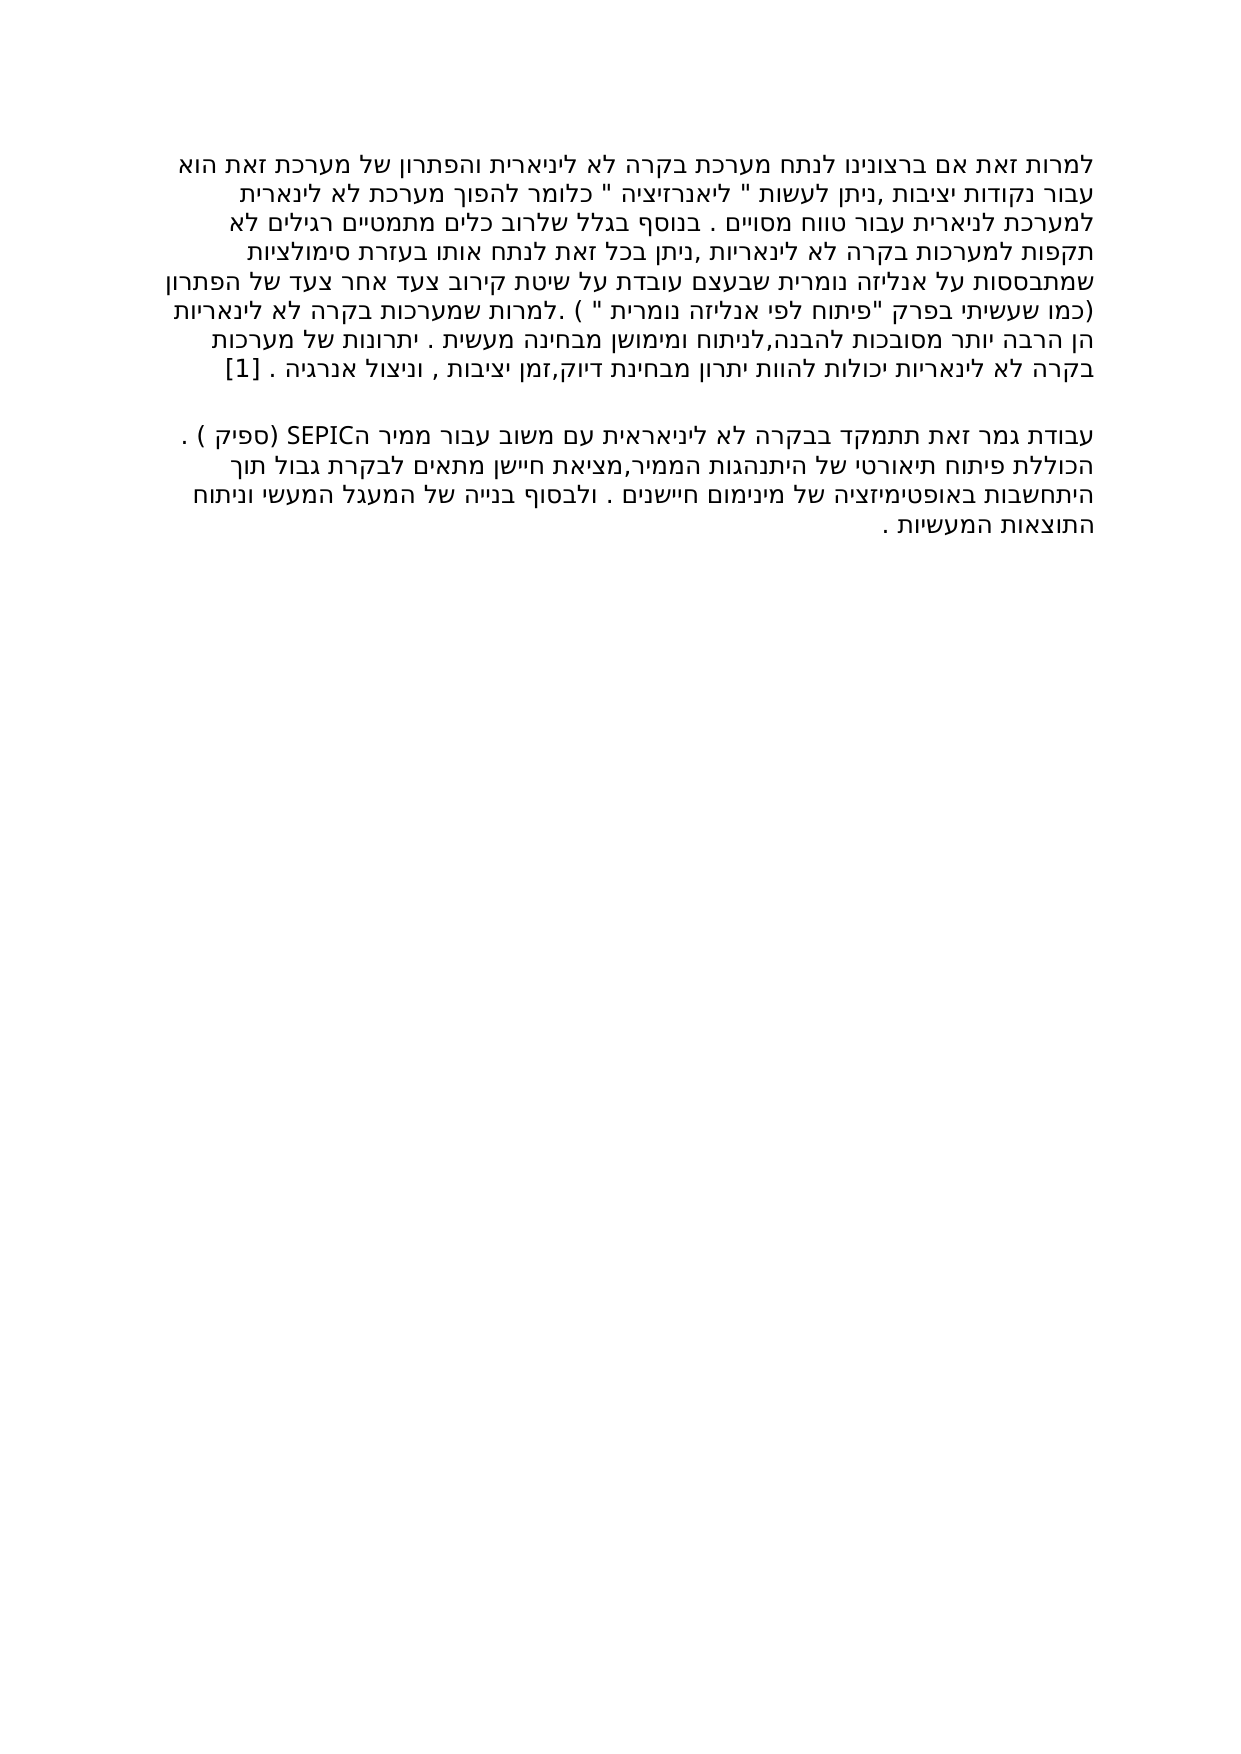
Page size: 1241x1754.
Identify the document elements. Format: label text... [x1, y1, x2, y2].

text עבודת גמר זאת תתמקד בבקרה לא ליניאראית עם משוב עבור ממיר הSEPIC (ספיק ) . הכוללת פיתוח תיאורטי של היתנהגות הממיר,מציאת חיישן מתאים לבקרת גבול תוך היתחשבות באופטימיזציה של מינימום חיישנים . ולבסוף בנייה של המעגל המעשי וניתוח התוצאות המעשיות . [150, 417, 1095, 539]
text למרות זאת אם ברצונינו לנתח מערכת בקרה לא ליניארית והפתרון של מערכת זאת הוא עבור נקודות יציבות ,ניתן לעשות " ליאנרזיציה " כלומר להפוך מערכת לא לינארית למערכת לניארית עבור טווח מסויים . בנוסף בגלל שלרוב כלים מתמטיים רגילים לא תקפות למערכות בקרה לא לינאריות ,ניתן בכל זאת לנתח אותו בעזרת סימולציות שמתבססות על אנליזה נומרית שבעצם עובדת על שיטת קירוב צעד אחר צעד של הפתרון (כמו שעשיתי בפרק "פיתוח לפי אנליזה נומרית " ) .למרות שמערכות בקרה לא לינאריות הן הרבה יותר מסובכות להבנה,לניתוח ומימושן מבחינה מעשית . יתרונות של מערכות בקרה לא לינאריות יכולות להוות יתרון מבחינת דיוק,זמן יציבות , וניצול אנרגיה . [1] [150, 150, 1095, 383]
